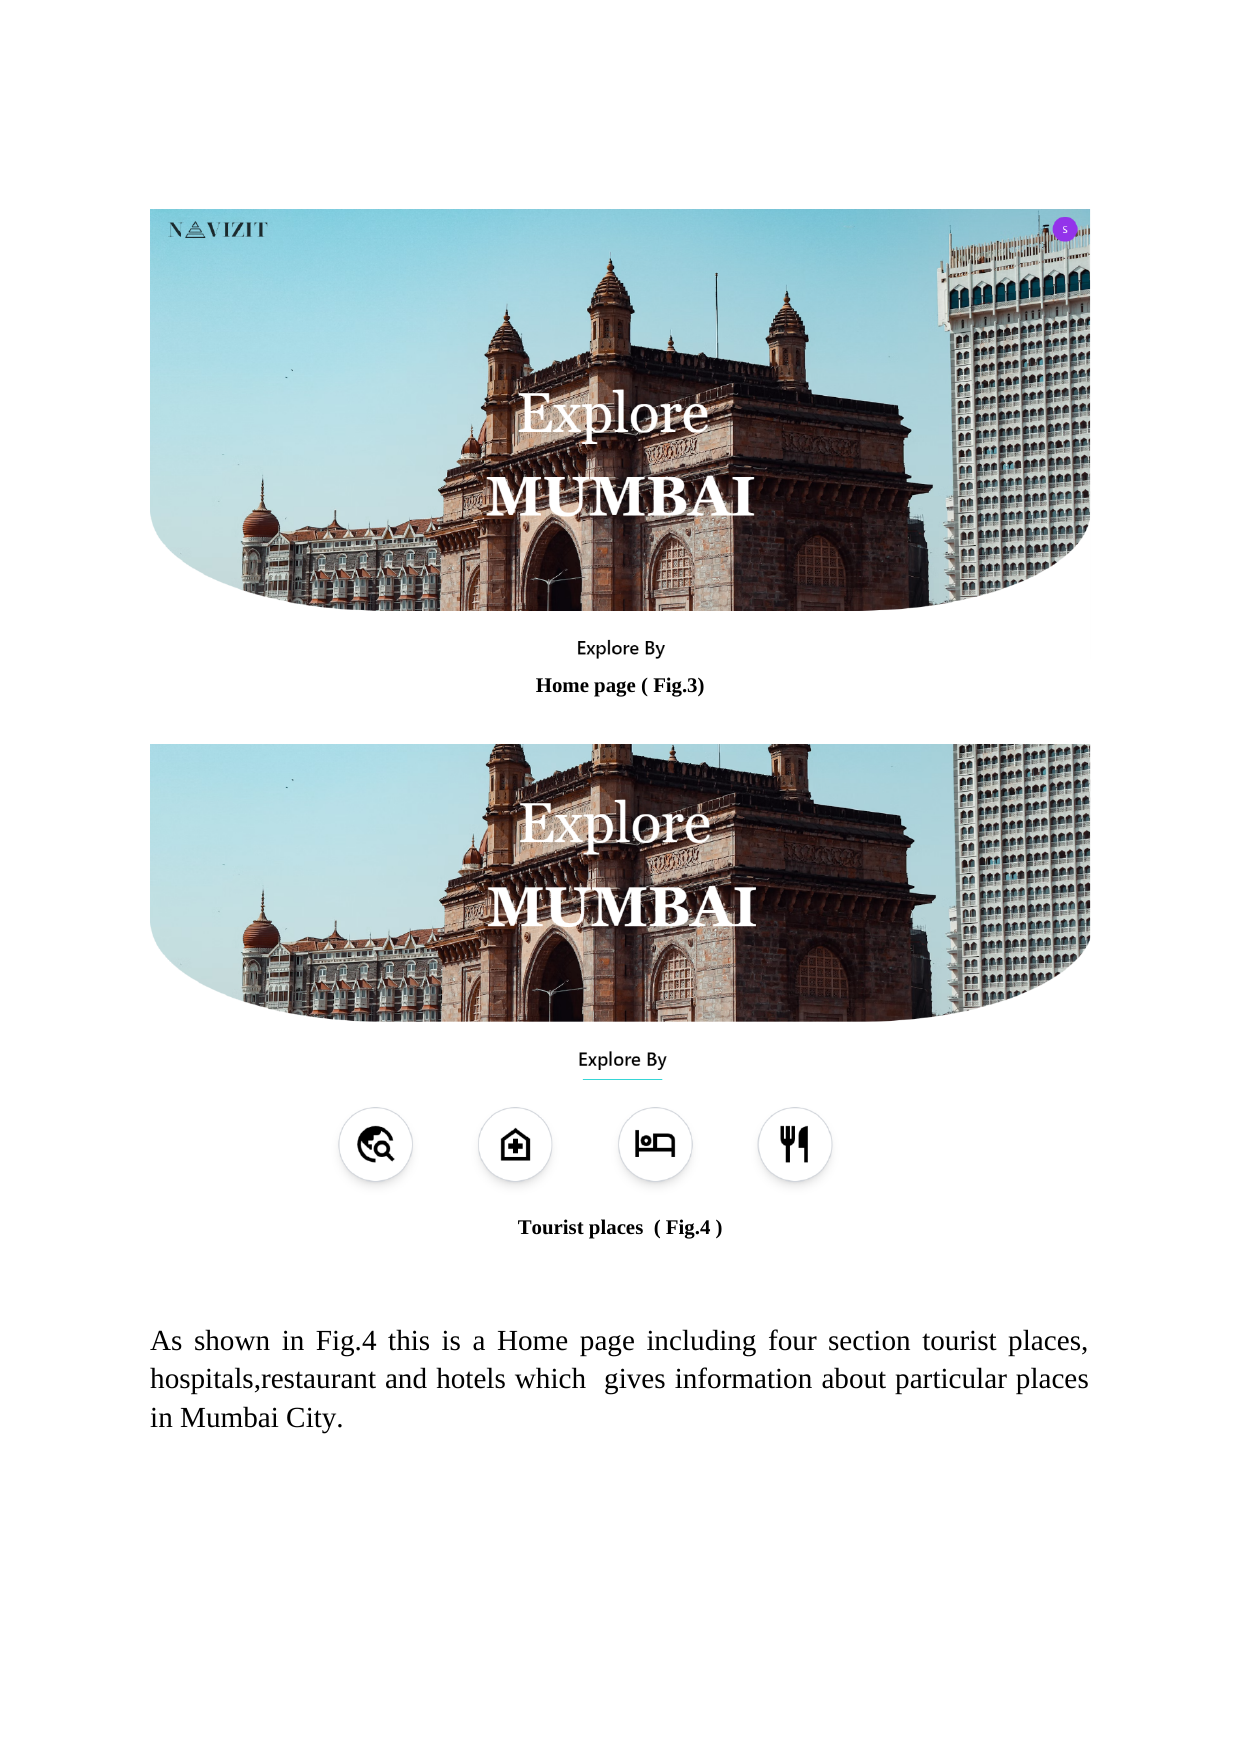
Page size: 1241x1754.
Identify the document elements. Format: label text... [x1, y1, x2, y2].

picture [150, 744, 1091, 1195]
text Home page ( Fig.3) [150, 673, 1090, 697]
picture [150, 209, 1091, 659]
text Tourist places ( Fig.4 ) [150, 1195, 1090, 1239]
text As shown in Fig.4 this is a Home page including four section tourist places, hospitals,restaurant and hotels which gives information about particular places in Mumbai City. [150, 1323, 1090, 1433]
